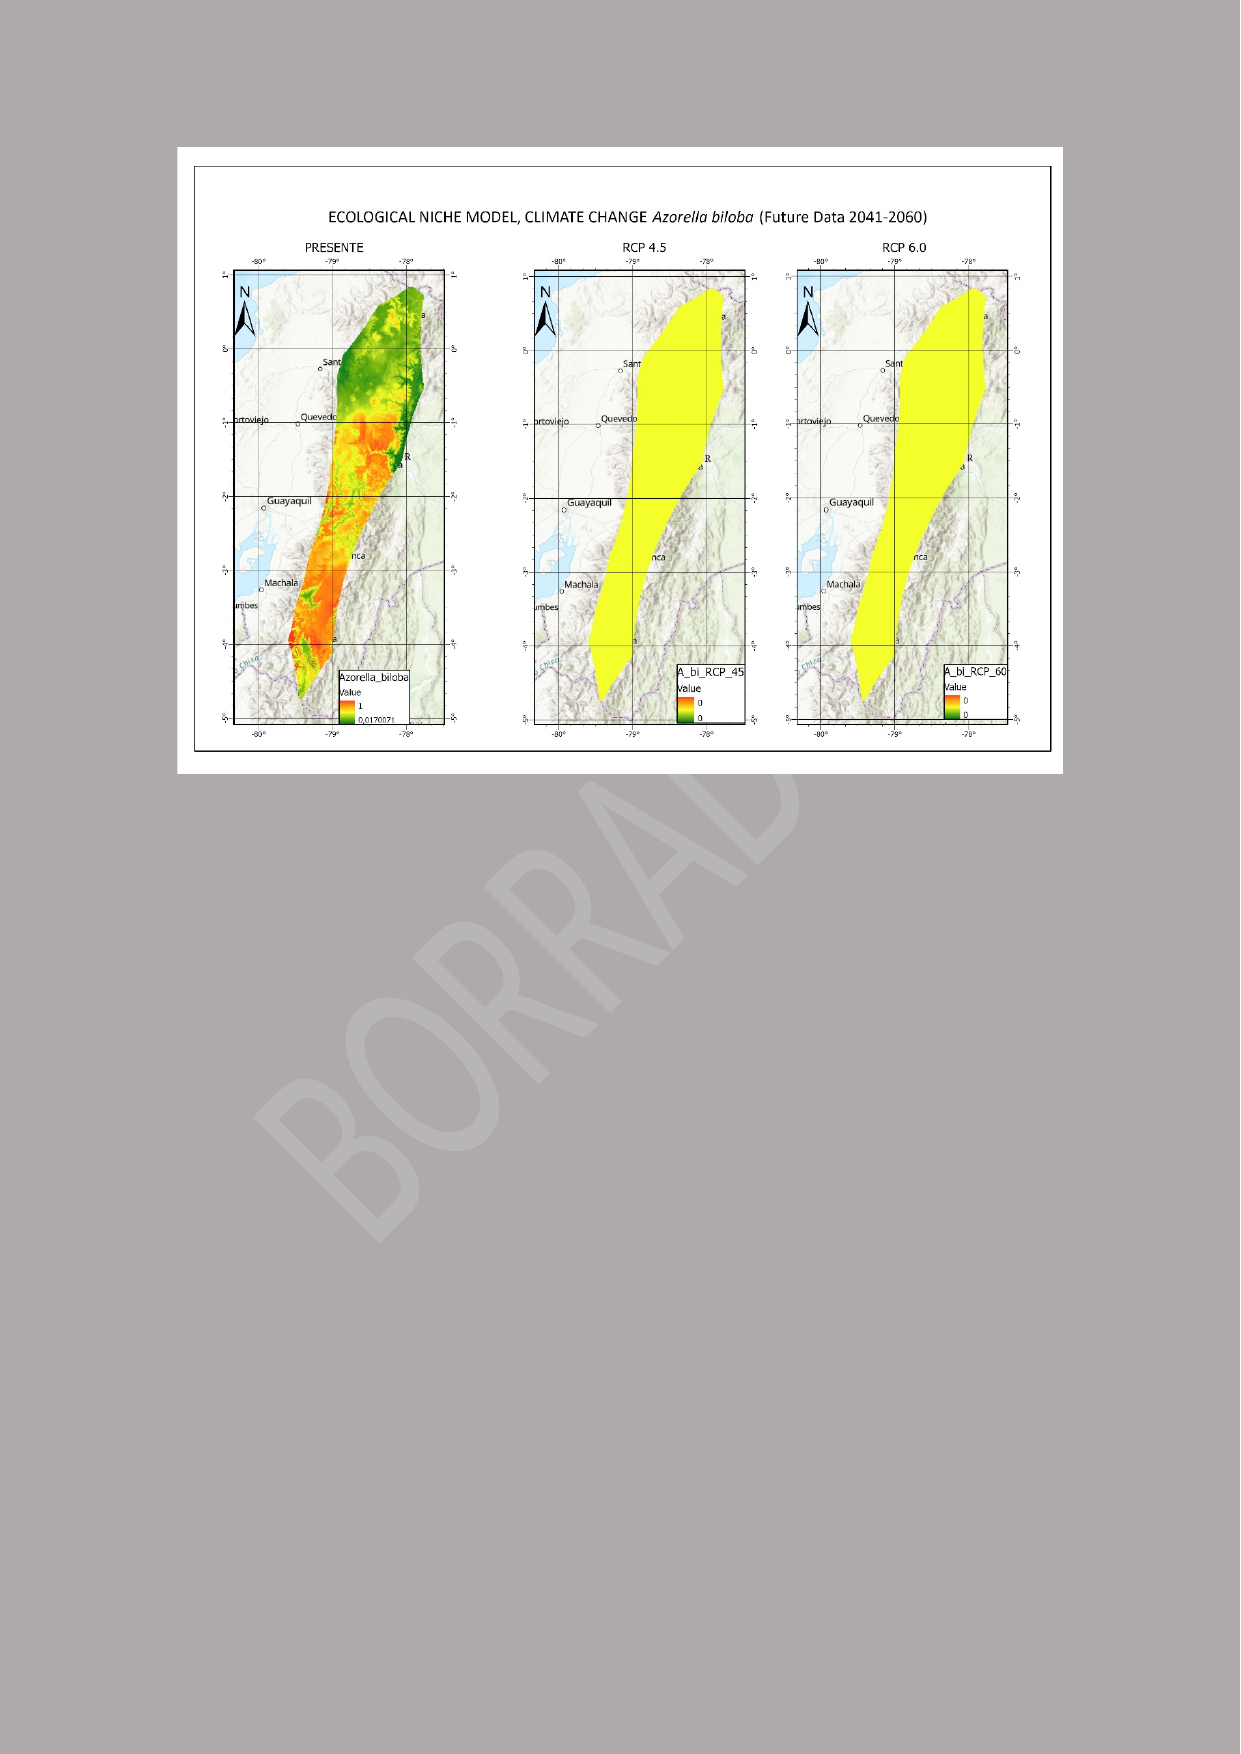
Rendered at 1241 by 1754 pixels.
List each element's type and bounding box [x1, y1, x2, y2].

picture [177, 147, 1063, 774]
